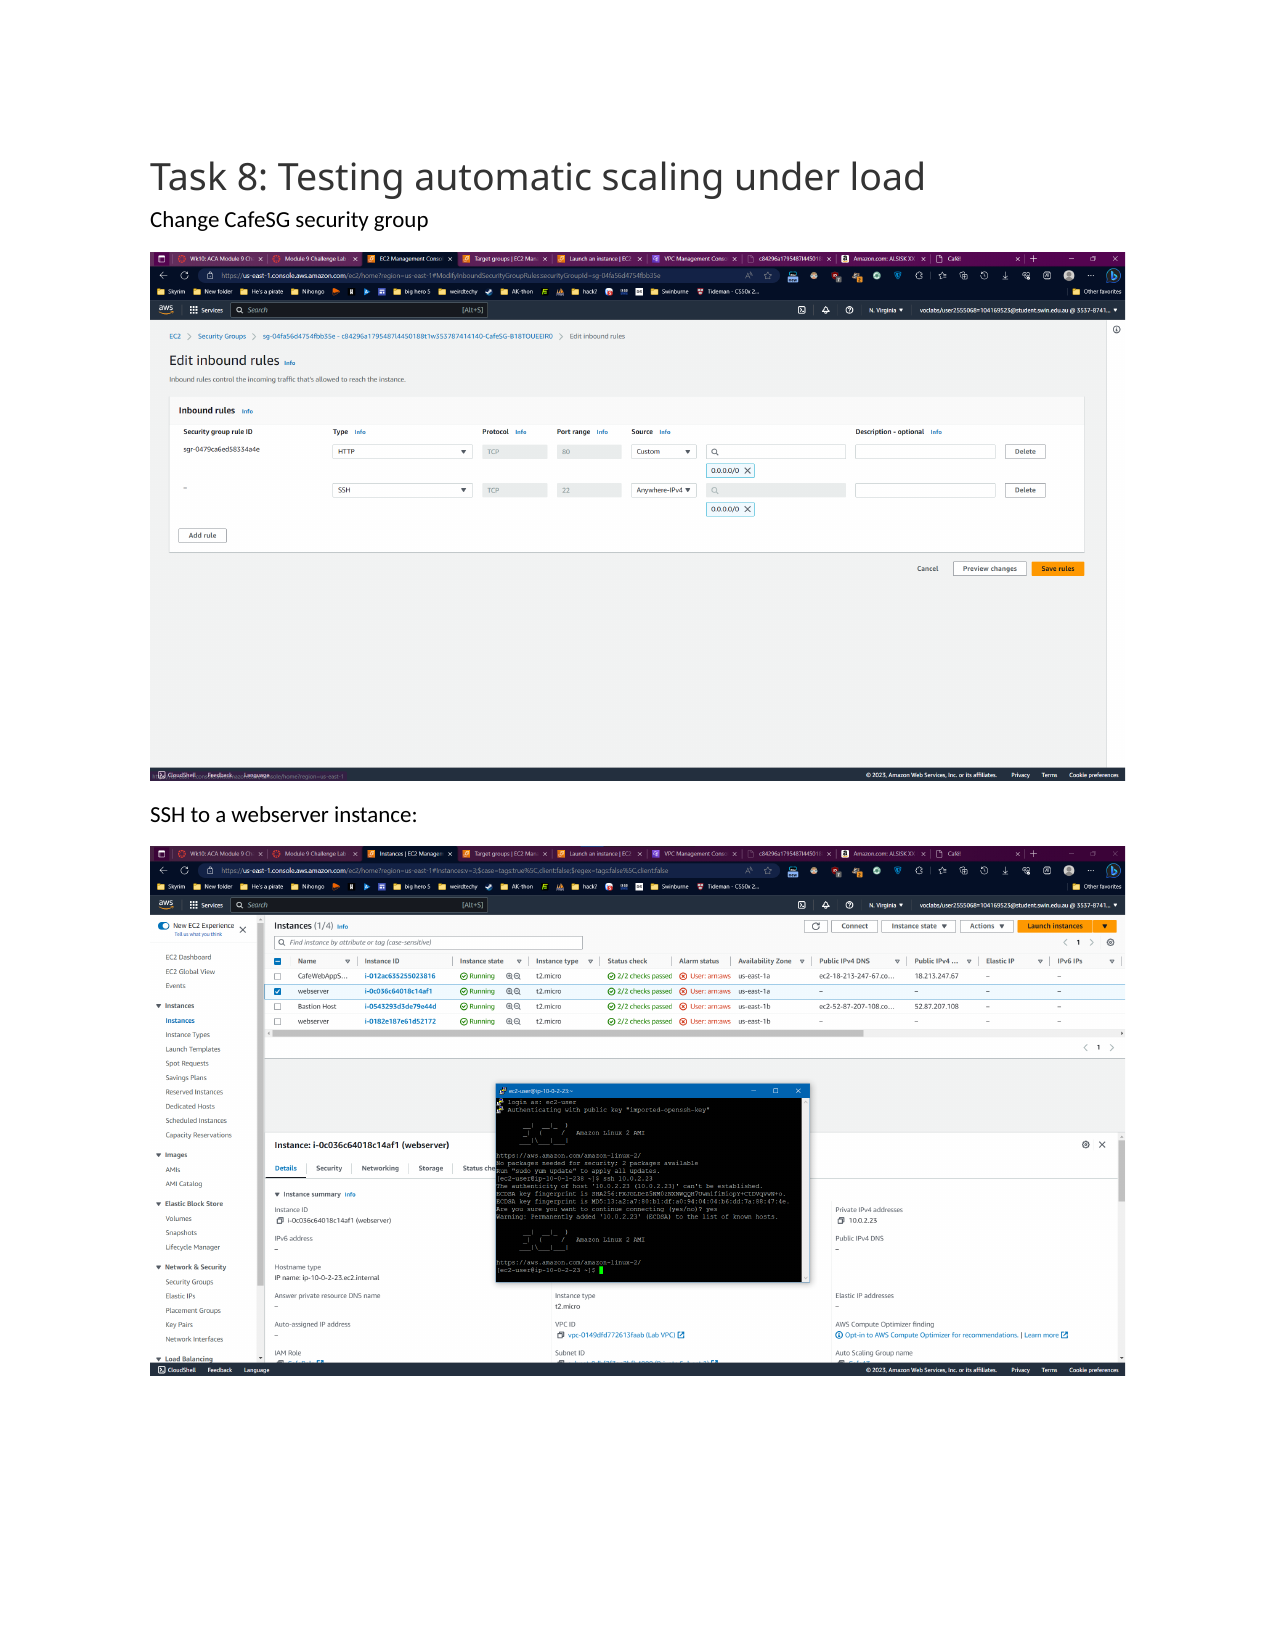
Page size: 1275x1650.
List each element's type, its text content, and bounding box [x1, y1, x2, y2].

picture [150, 846, 1125, 1376]
text Change CafeSG security group [150, 205, 1125, 233]
text SSH to a webserver instance: [150, 800, 1125, 828]
picture [150, 252, 1125, 781]
subtitle Task 8: Testing automatic scaling under load [150, 150, 1125, 201]
